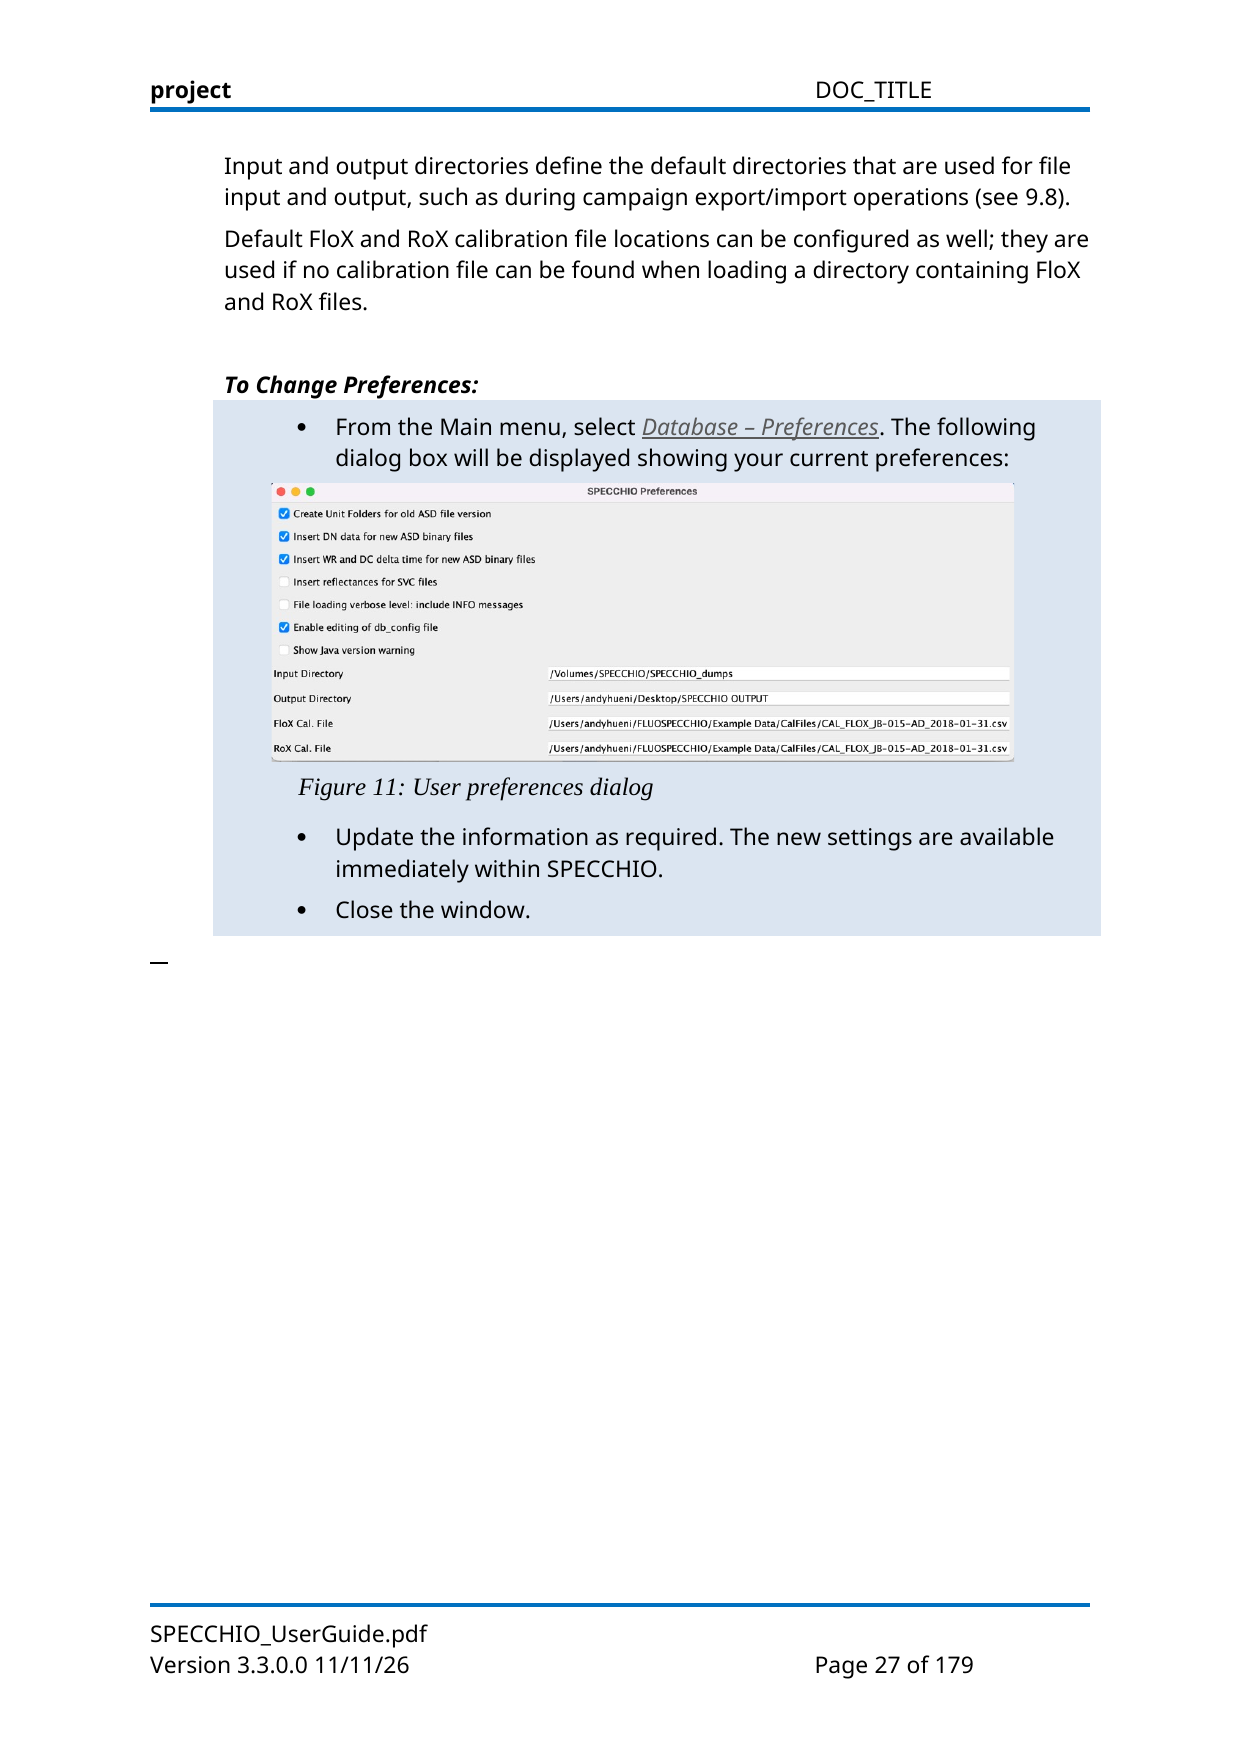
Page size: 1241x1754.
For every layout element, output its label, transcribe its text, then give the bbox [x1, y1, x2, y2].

text Input and output directories define the default directories that are used for file input and output, such as during campaign export/import operations (see 9.8). [224, 150, 1090, 212]
table_header From the Main menu, select Database – Preferences. The following dialog box will be displayed showing your current preferences: Figure 11: User preferences dialog Update the information as required. The new settings are available immediately within SPECCHIO. Close the window. [213, 400, 1101, 936]
subtitle To Change Preferences: [224, 369, 1090, 400]
picture [271, 483, 1015, 762]
text Default FloX and RoX calibration file locations can be configured as well; they are used if no calibration file can be found when loading a directory containing FloX and RoX files. [224, 223, 1090, 317]
